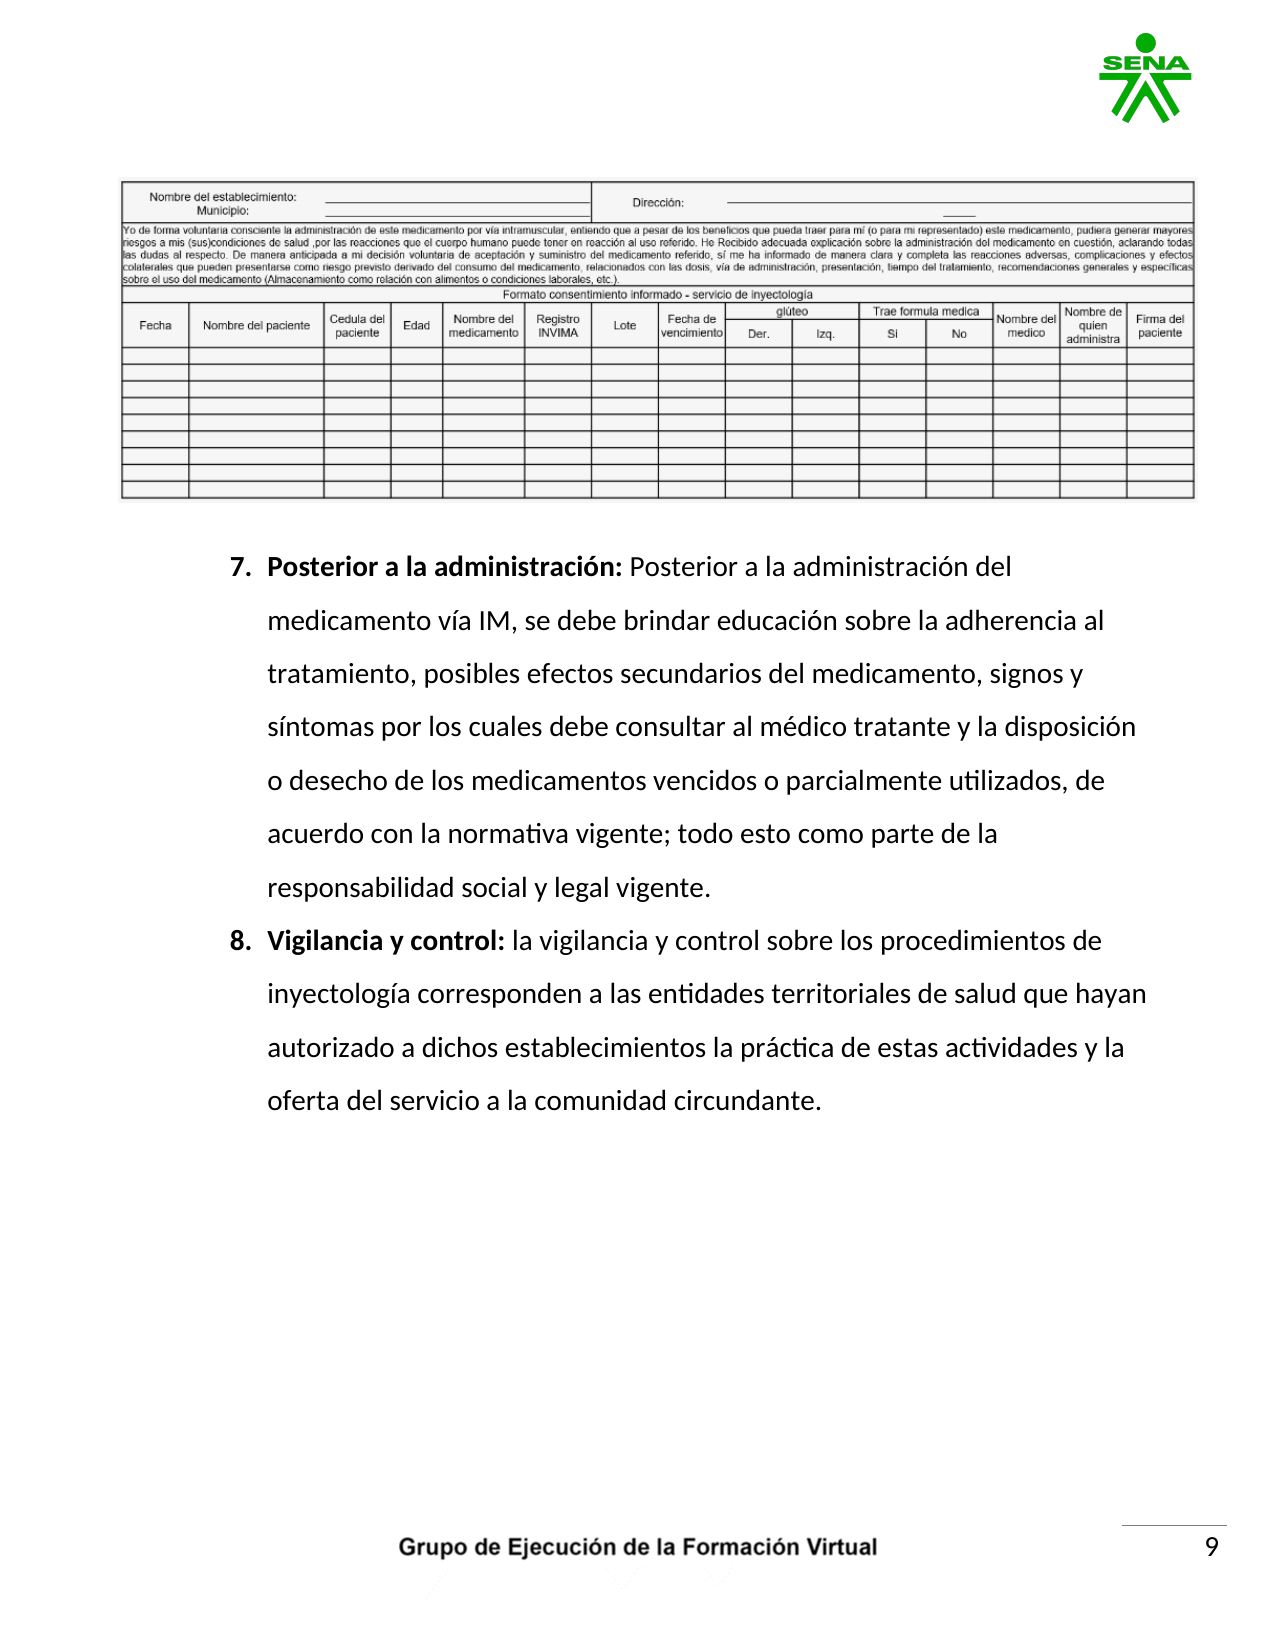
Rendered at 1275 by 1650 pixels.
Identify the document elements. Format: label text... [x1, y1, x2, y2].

picture [0, 1486, 1275, 1598]
picture [118, 177, 1201, 506]
picture [1099, 33, 1192, 123]
list Vigilancia y control: la vigilancia y control sobre los procedimientos de inyectología corresponden a las entidades territoriales de salud que hayan autorizado a dichos establecimientos la práctica de estas actividades y la oferta del servicio a la comunidad circundante. [229, 922, 1157, 1118]
list Posterior a la administración: Posterior a la administración del medicamento vía IM, se debe brindar educación sobre la adherencia al tratamiento, posibles efectos secundarios del medicamento, signos y síntomas por los cuales debe consultar al médico tratante y la disposición o desecho de los medicamentos vencidos o parcialmente utilizados, de acuerdo con la normativa vigente; todo esto como parte de la responsabilidad social y legal vigente. [229, 548, 1157, 904]
